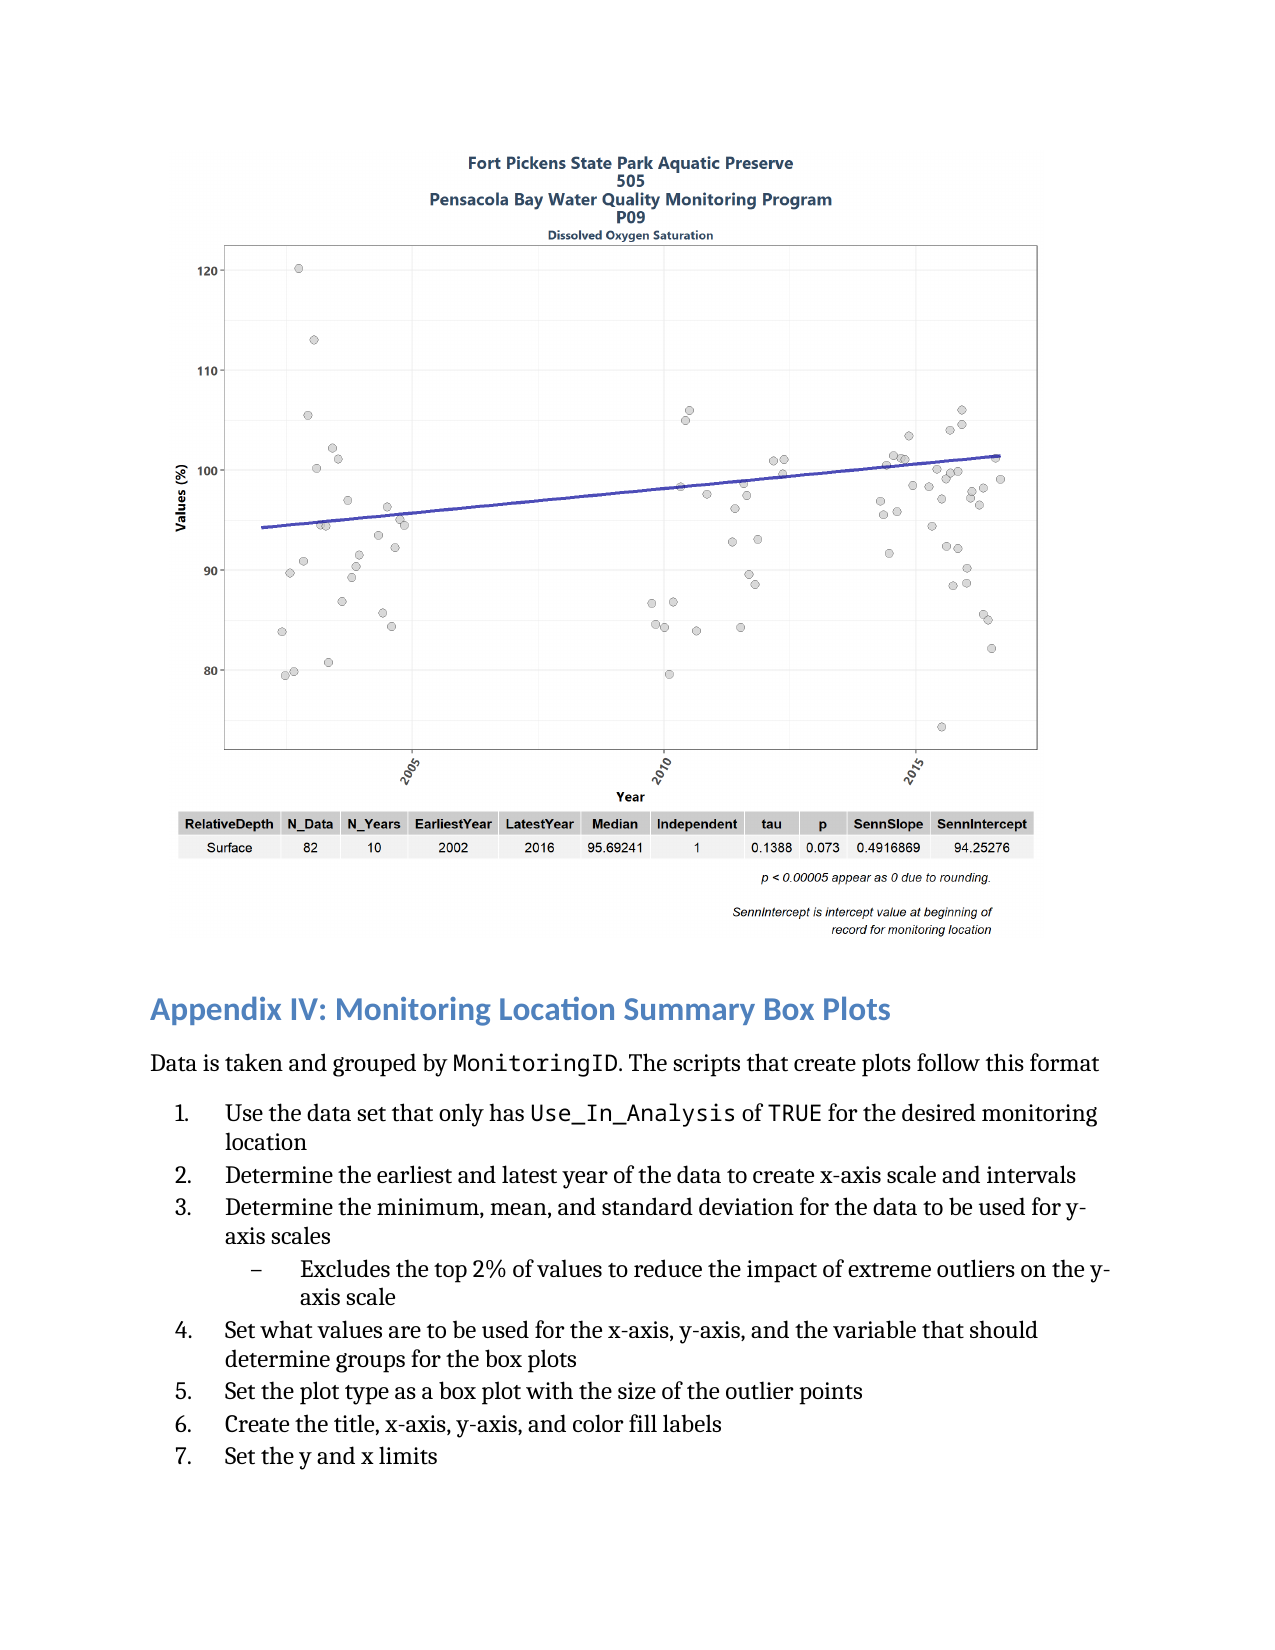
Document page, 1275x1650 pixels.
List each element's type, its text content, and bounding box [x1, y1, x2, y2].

list Set what values are to be used for the x-axis, y-axis, and the variable that should determine groups for the box plots [175, 1316, 1125, 1373]
subtitle Appendix IV: Monitoring Location Summary Box Plots [150, 987, 1125, 1028]
picture [168, 150, 1044, 938]
text Data is taken and grouped by MonitoringID. The scripts that create plots follow this format [150, 1047, 1125, 1078]
list Determine the minimum, mean, and standard deviation for the data to be used for y-axis scales [175, 1193, 1125, 1251]
list Create the title, x-axis, y-axis, and color fill labels [175, 1409, 1125, 1438]
list Excludes the top 2% of values to reduce the impact of extreme outliers on the y-axis scale [250, 1254, 1125, 1312]
list Set the plot type as a box plot with the size of the outlier points [175, 1377, 1125, 1406]
list Set the y and x limits [175, 1442, 1125, 1471]
list Use the data set that only has Use_In_Analysis of TRUE for the desired monitoring location [175, 1097, 1125, 1157]
list Determine the earliest and latest year of the data to create x-axis scale and intervals [175, 1161, 1125, 1189]
